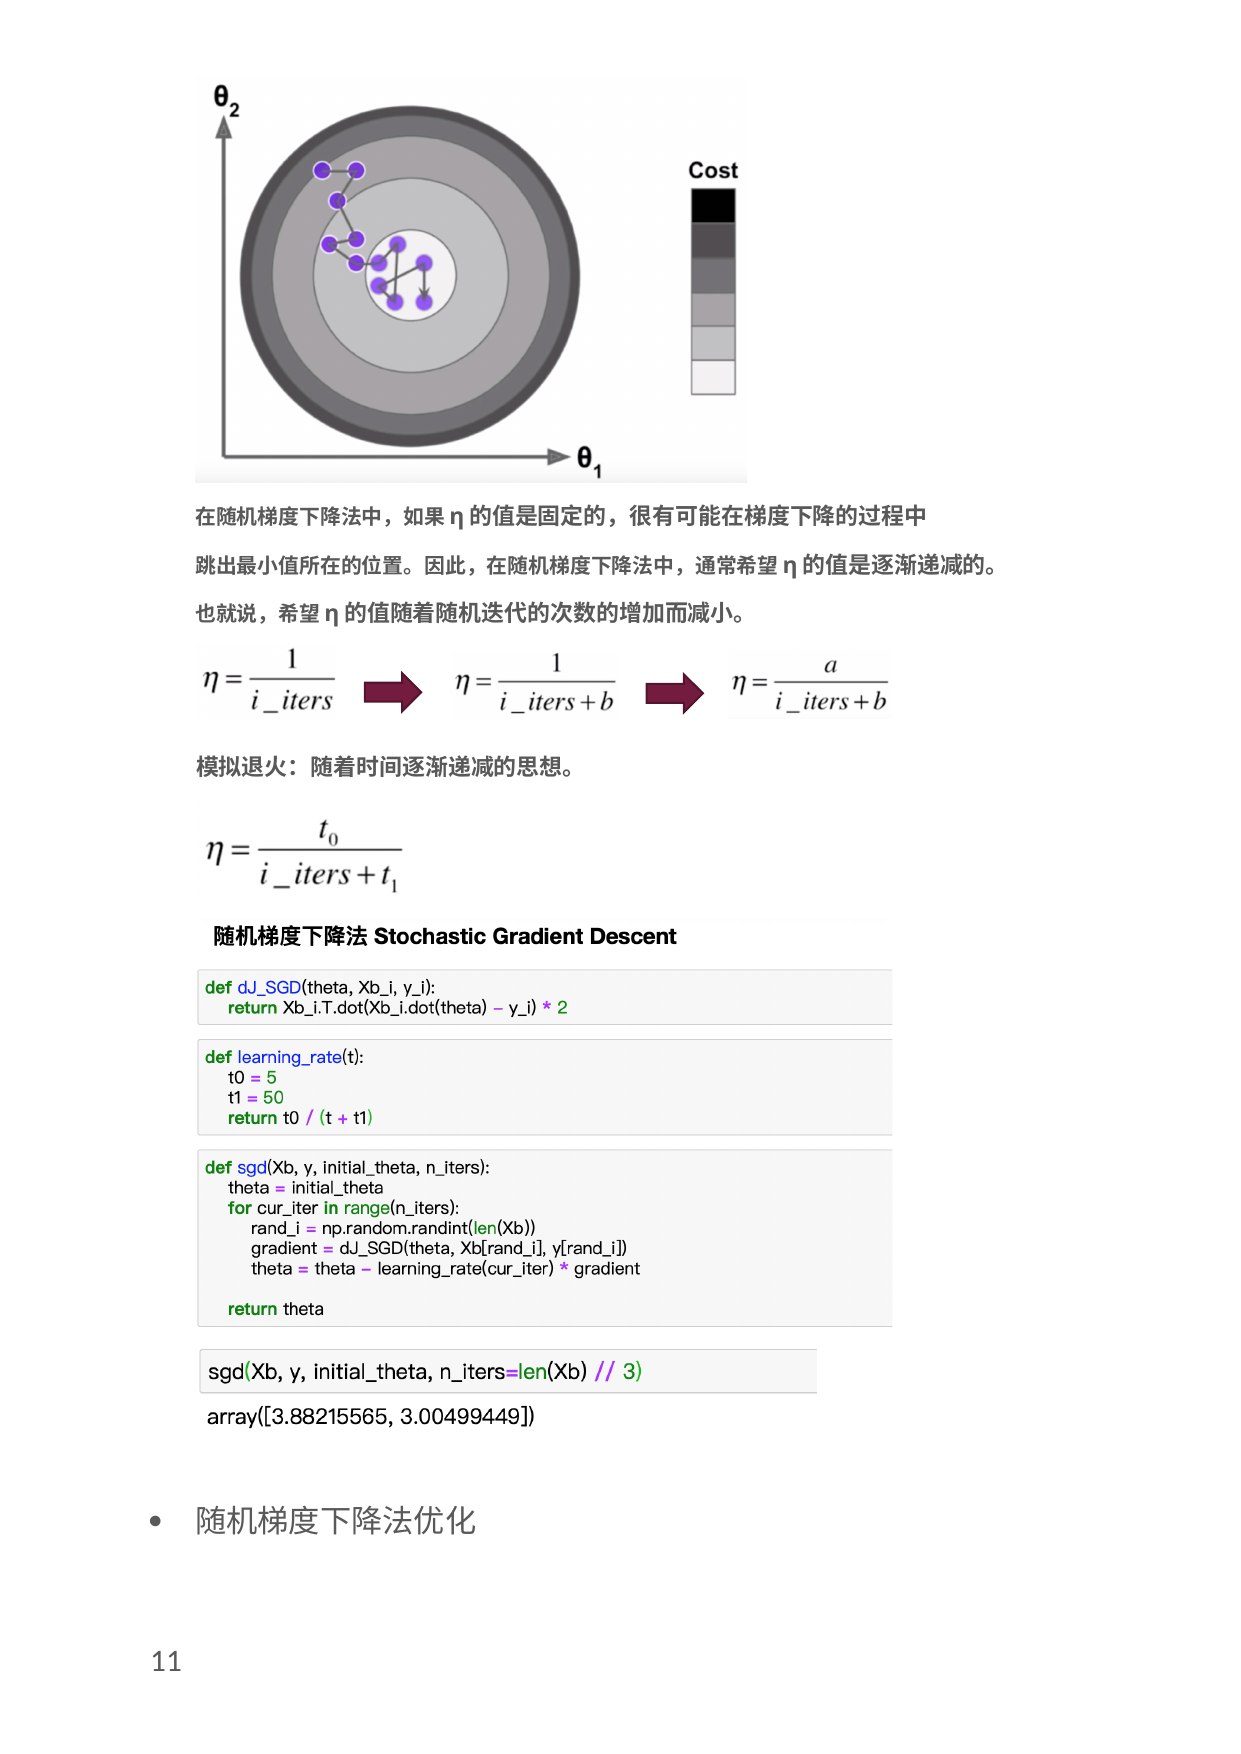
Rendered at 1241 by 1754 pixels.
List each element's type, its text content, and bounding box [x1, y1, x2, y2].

picture [450, 651, 619, 719]
picture [727, 649, 893, 719]
list 也就说，希望η的值随着随机迭代的次数的增加而减小。 [195, 595, 1090, 628]
list 随机梯度下降法优化 [150, 1496, 1090, 1542]
picture [195, 75, 748, 483]
list 模拟退火：随着时间逐渐递减的思想。 [150, 749, 1090, 782]
list 在随机梯度下降法中，如果η的值是固定的，很有可能在梯度下降的过程中 [195, 498, 1090, 531]
picture [195, 643, 339, 719]
picture [195, 919, 893, 1330]
picture [195, 1345, 817, 1435]
list 跳出最小值所在的位置。因此，在随机梯度下降法中，通常希望η的值是逐渐递减的。 [195, 546, 1090, 580]
picture [195, 797, 426, 905]
